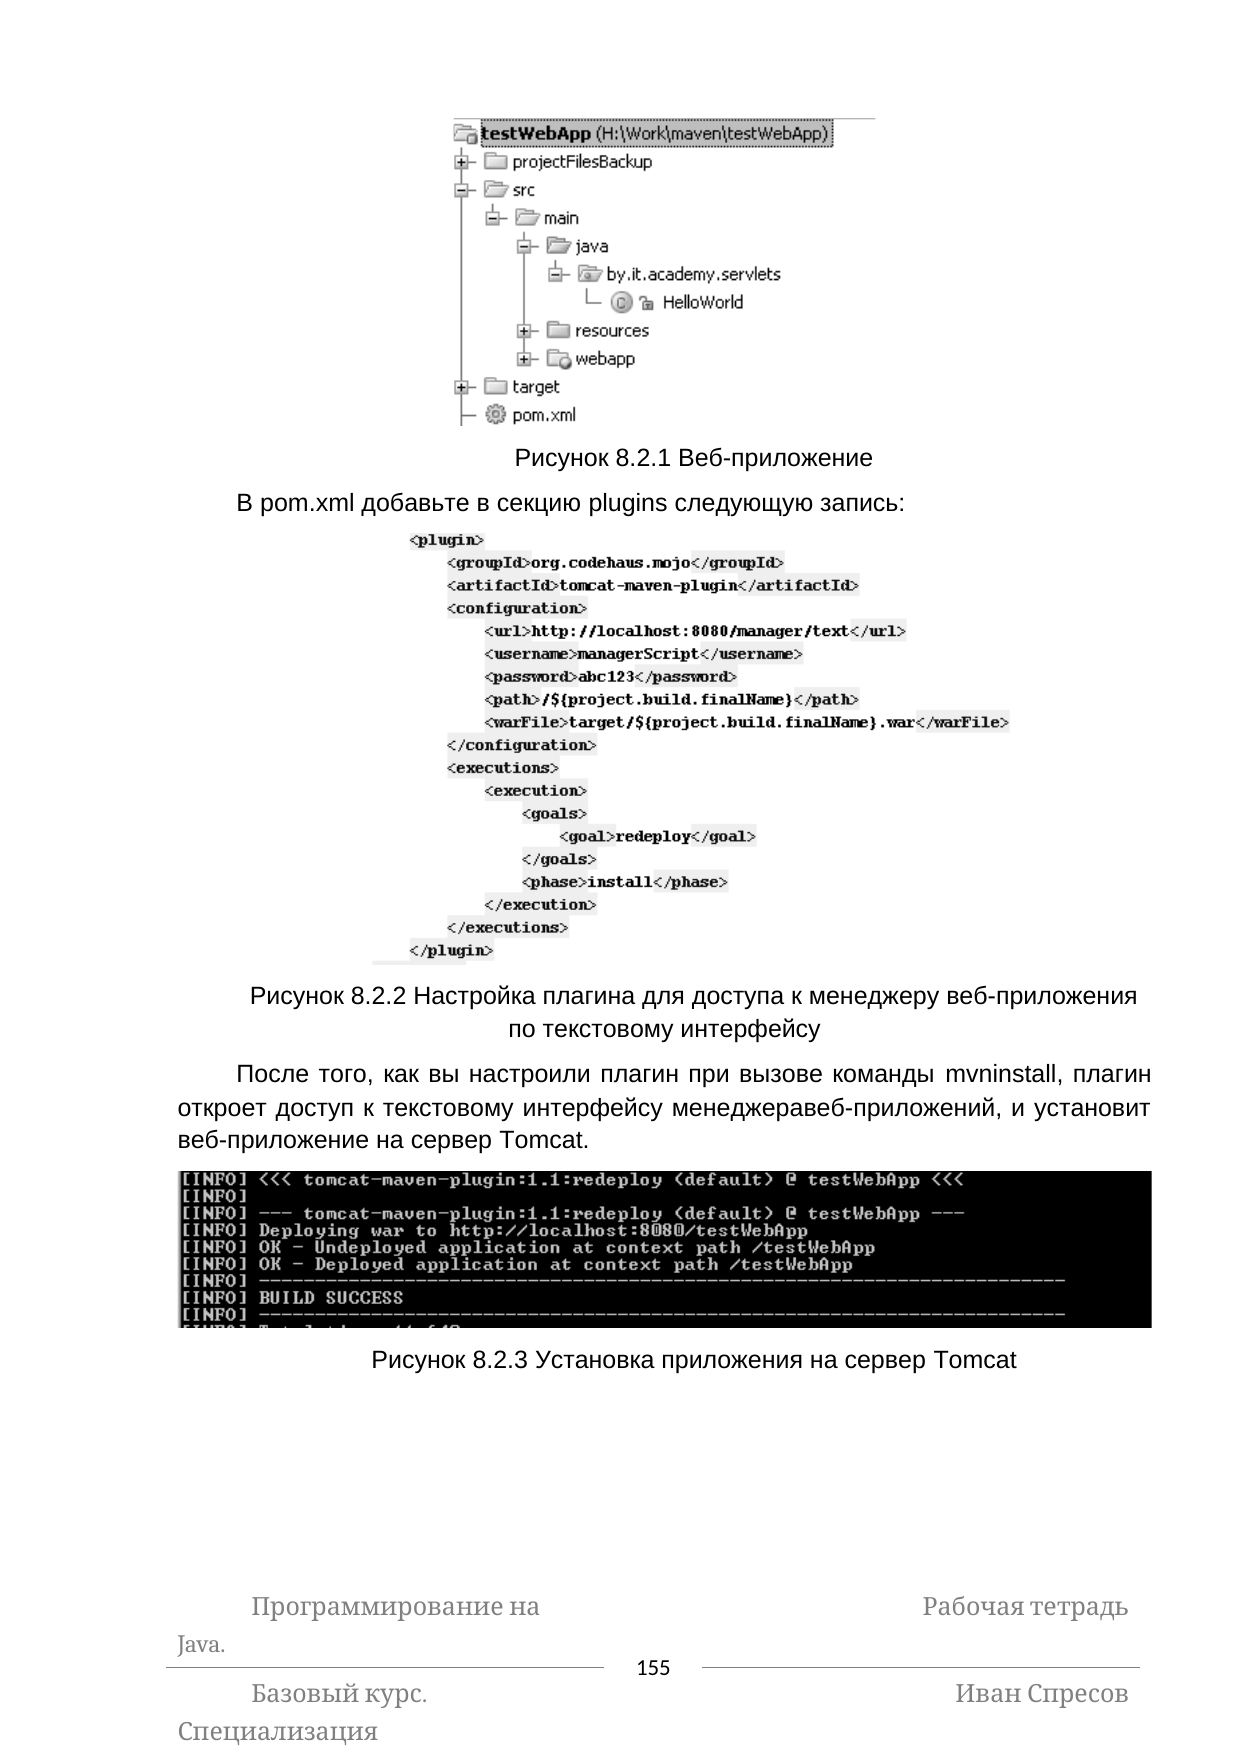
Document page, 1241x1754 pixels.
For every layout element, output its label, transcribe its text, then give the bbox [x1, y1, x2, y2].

text Рисунок 8.2.3 Установка приложения на сервер Tomcat [177, 1344, 1152, 1373]
text В pom.xml добавьте в секцию plugins следующую запись: [177, 488, 1152, 517]
text Рисунок 8.2.2 Настройка плагина для доступа к менеджеру веб-приложения по текстовому интерфейсу [177, 981, 1152, 1043]
text Рисунок 8.2.1 Веб-приложение [177, 443, 1152, 471]
text После того, как вы настроили плагин при вызове команды mvninstall, плагин откроет доступ к текстовому интерфейсу менеджеравеб-приложений, и установит веб-приложение на сервер Tomcat. [177, 1059, 1152, 1154]
